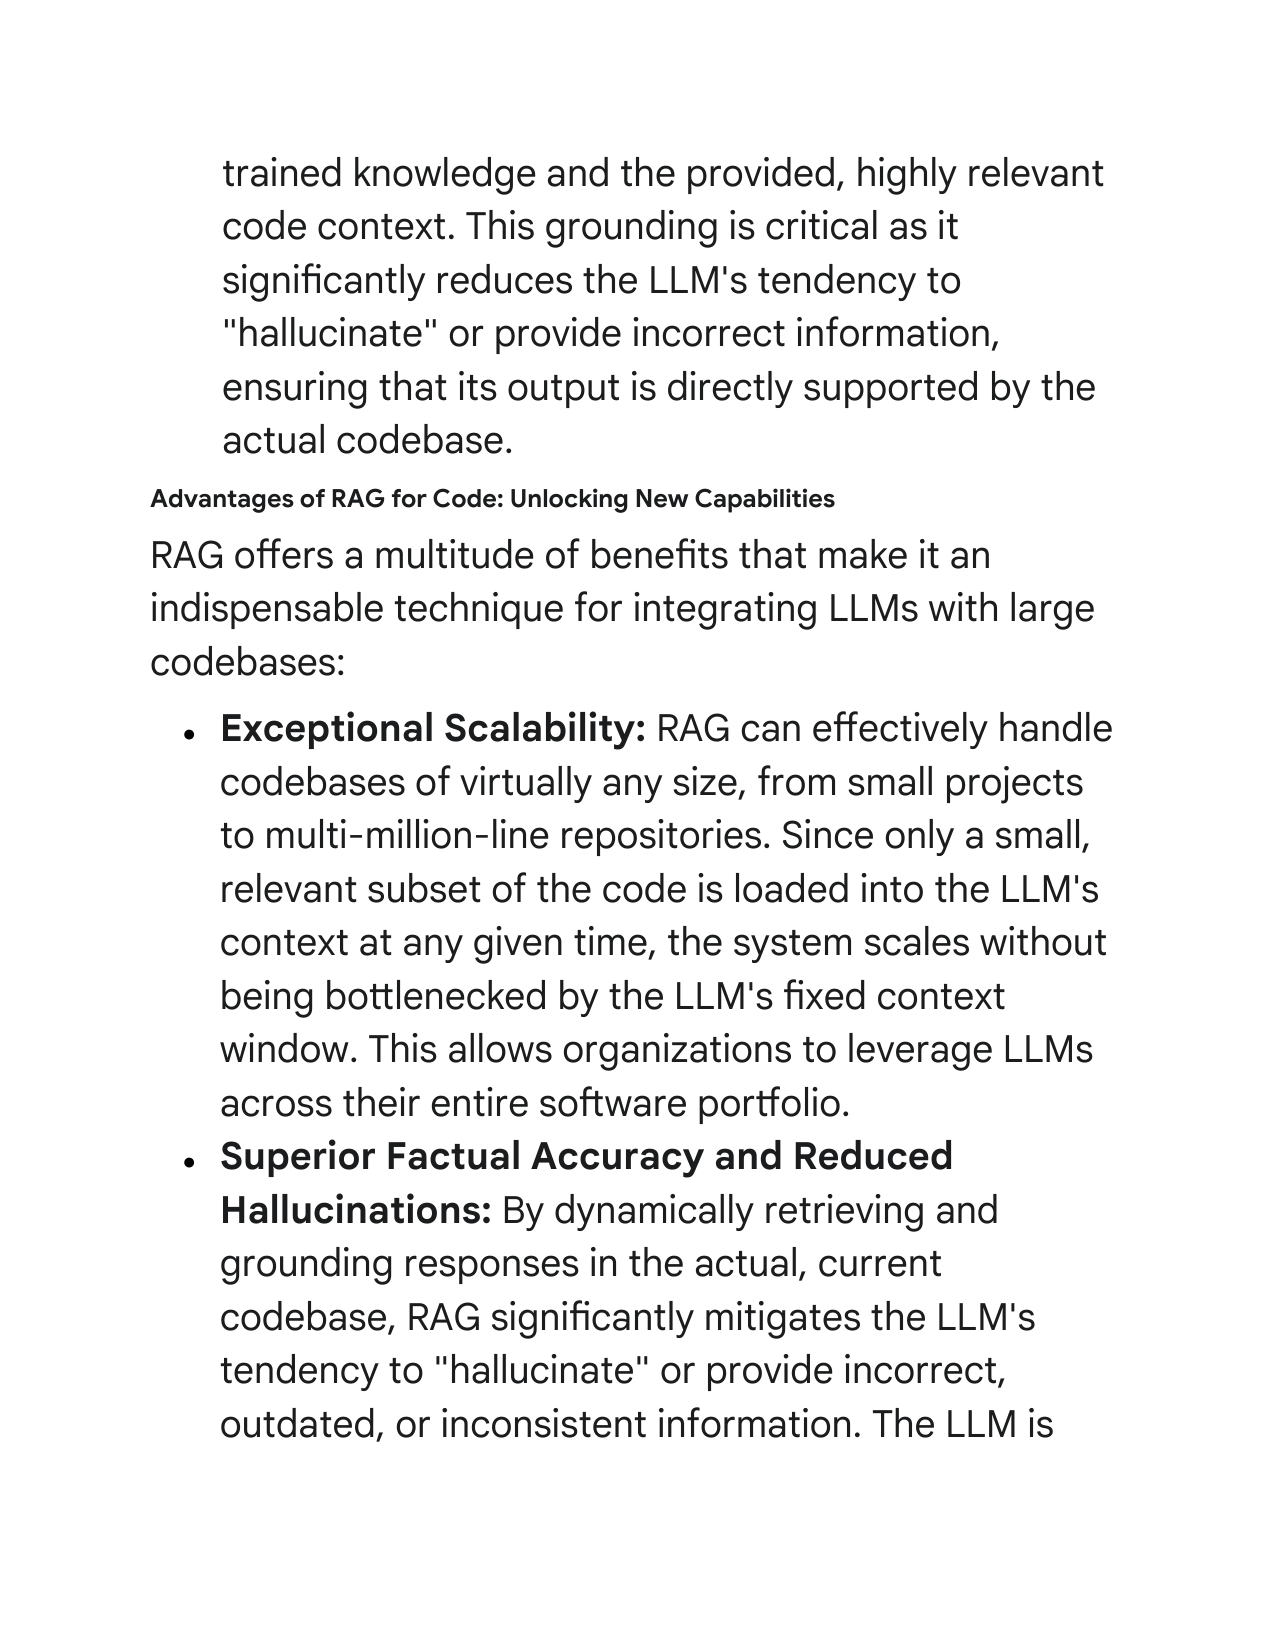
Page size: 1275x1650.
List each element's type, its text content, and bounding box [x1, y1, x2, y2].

list Exceptional Scalability: RAG can effectively handle codebases of virtually any size, from small projects to multi-million-line repositories. Since only a small, relevant subset of the code is loaded into the LLM's context at any given time, the system scales without being bottlenecked by the LLM's fixed context window. This allows organizations to leverage LLMs across their entire software portfolio. [182, 705, 1125, 1127]
subtitle Advantages of RAG for Code: Unlocking New Capabilities [150, 484, 1125, 515]
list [184, 150, 1125, 465]
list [182, 1133, 1125, 1448]
text RAG offers a multitude of benefits that make it an indispensable technique for integrating LLMs with large codebases: [150, 532, 1125, 686]
